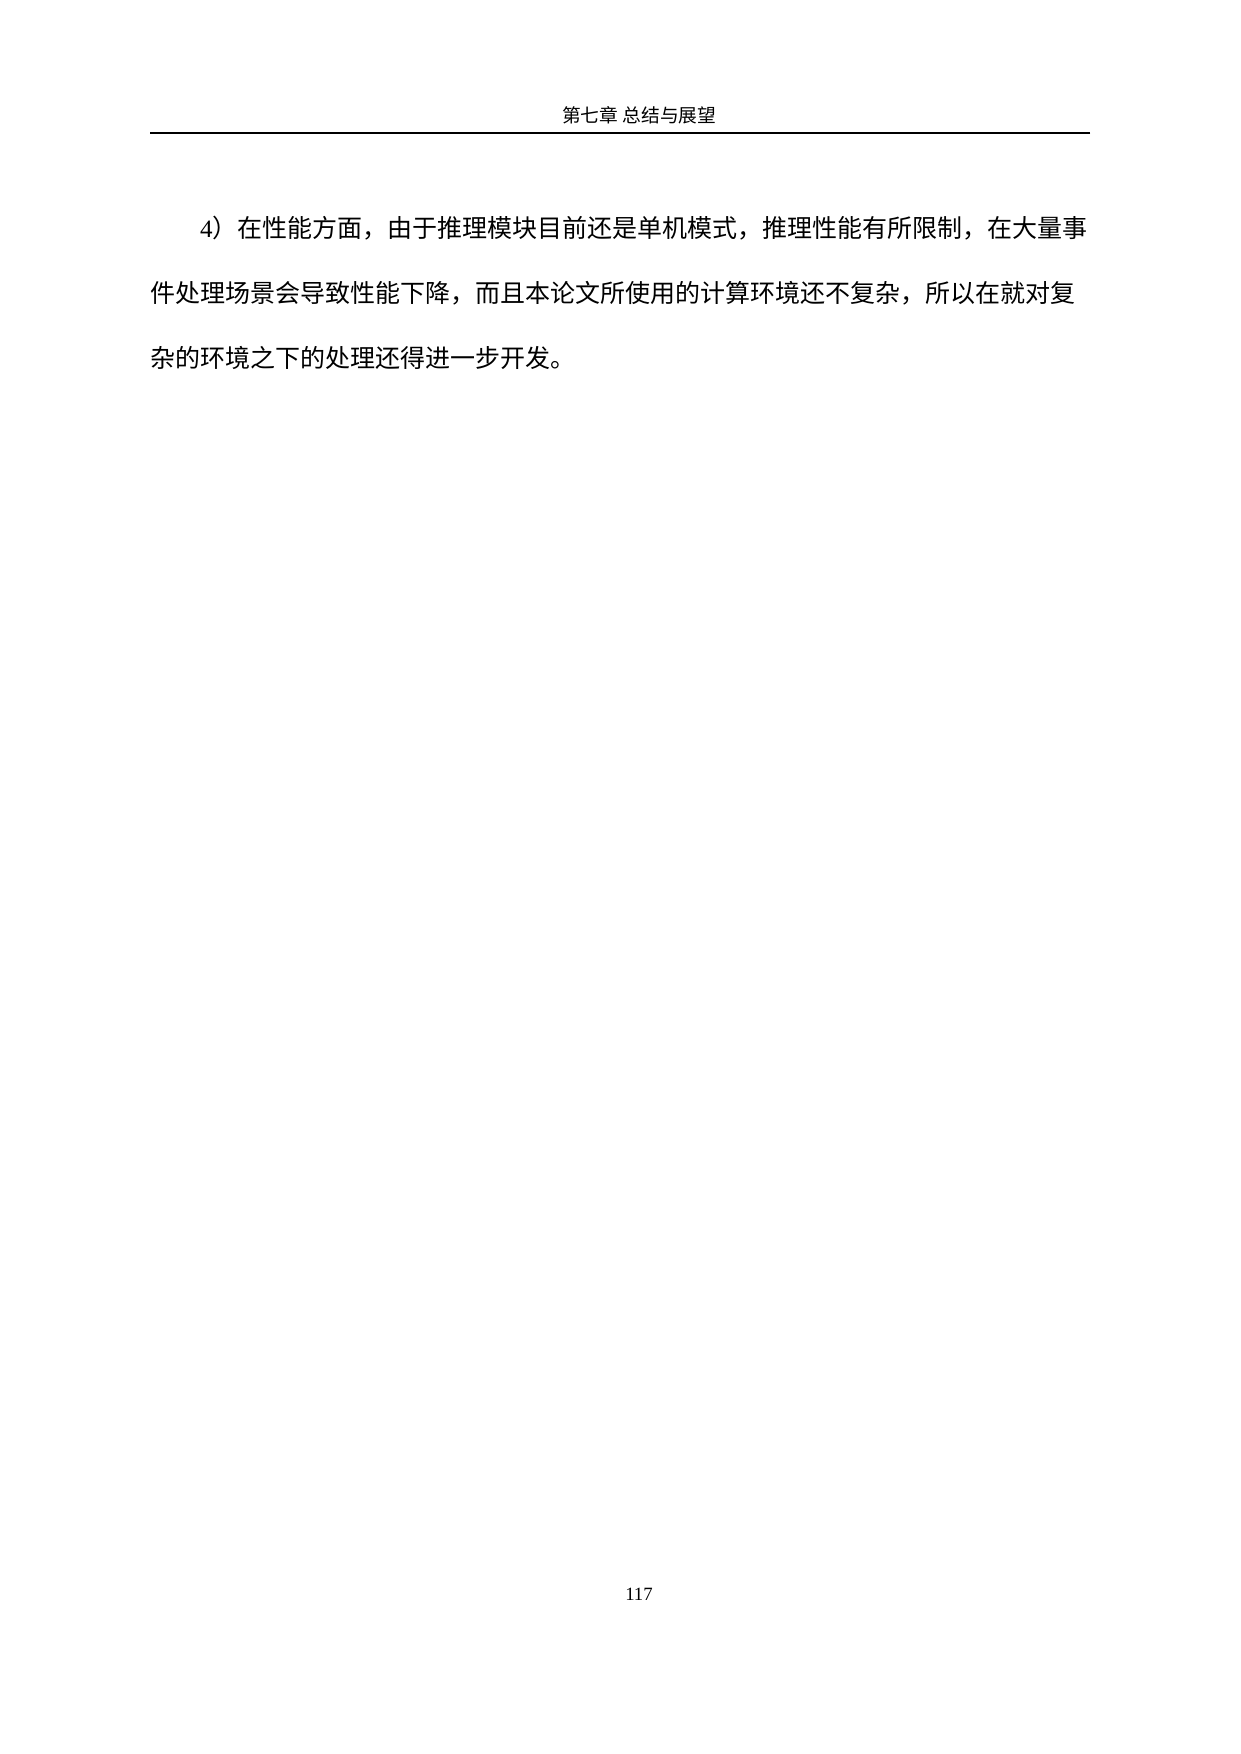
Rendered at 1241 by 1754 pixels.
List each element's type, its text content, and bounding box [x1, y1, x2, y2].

text 4）在性能方面，由于推理模块目前还是单机模式，推理性能有所限制，在大量事件处理场景会导致性能下降，而且本论文所使用的计算环境还不复杂，所以在就对复杂的环境之下的处理还得进一步开发。 [150, 194, 1090, 389]
